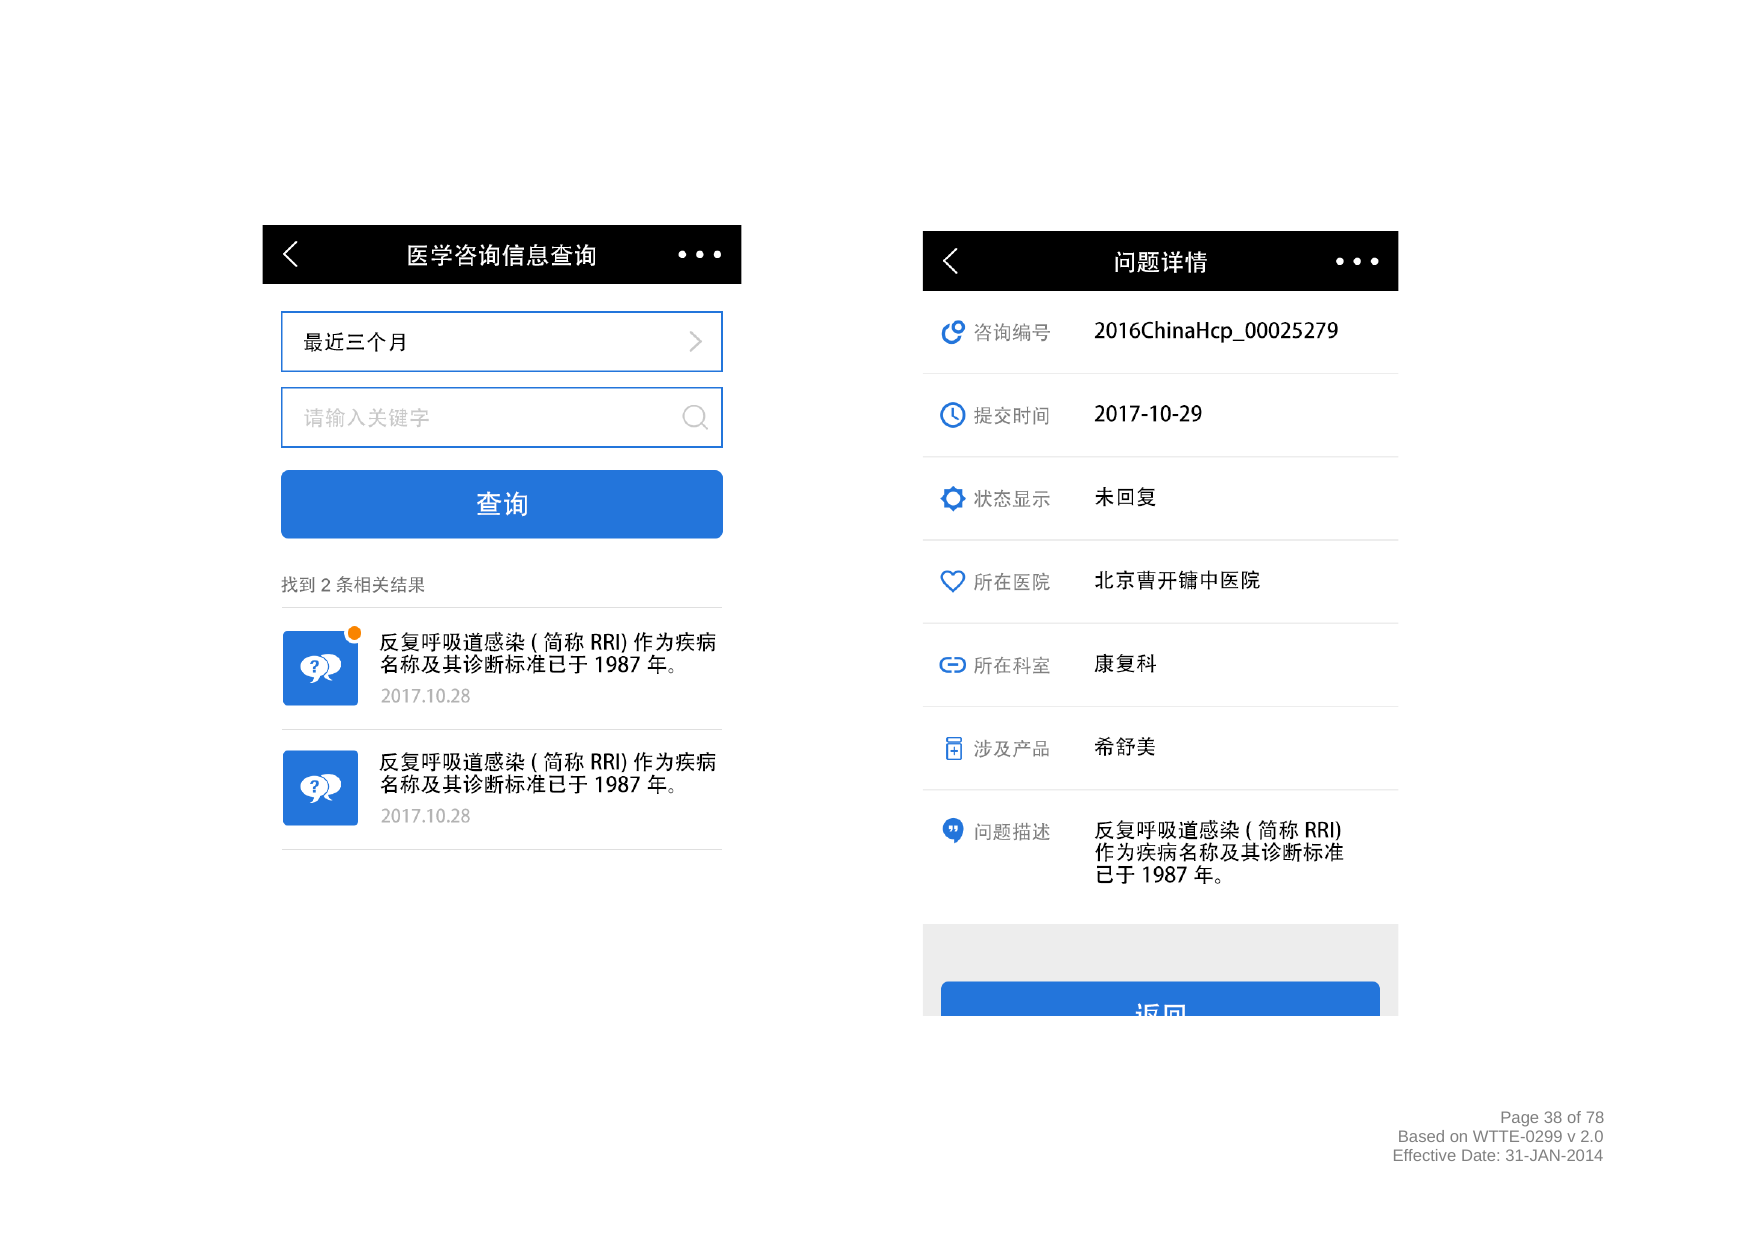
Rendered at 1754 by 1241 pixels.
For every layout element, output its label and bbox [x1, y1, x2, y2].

picture [262, 225, 742, 1016]
picture [922, 231, 1399, 1016]
